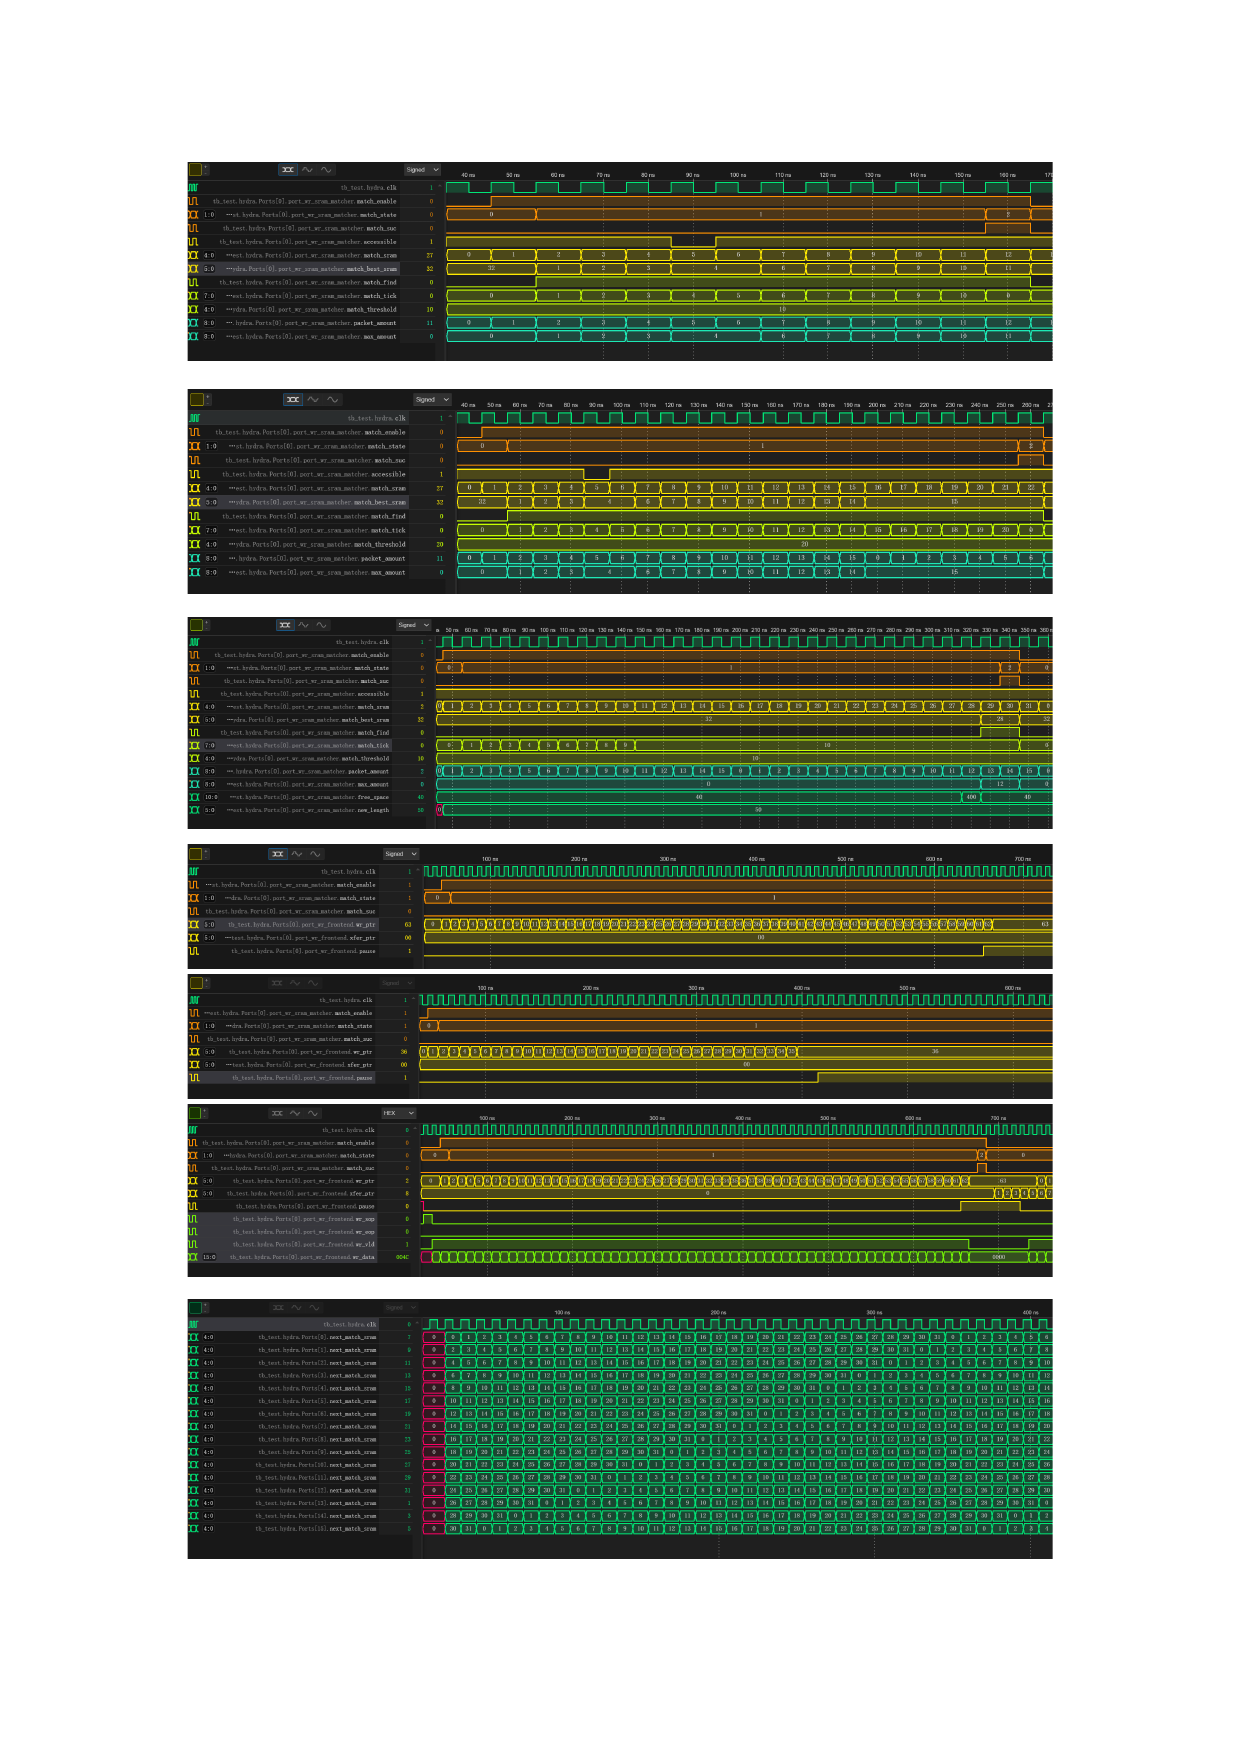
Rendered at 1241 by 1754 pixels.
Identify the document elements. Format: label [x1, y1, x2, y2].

picture [187, 1299, 1053, 1559]
picture [187, 974, 1053, 1099]
picture [187, 844, 1053, 969]
picture [187, 389, 1053, 594]
picture [187, 617, 1053, 829]
picture [187, 1104, 1053, 1277]
picture [187, 162, 1053, 361]
